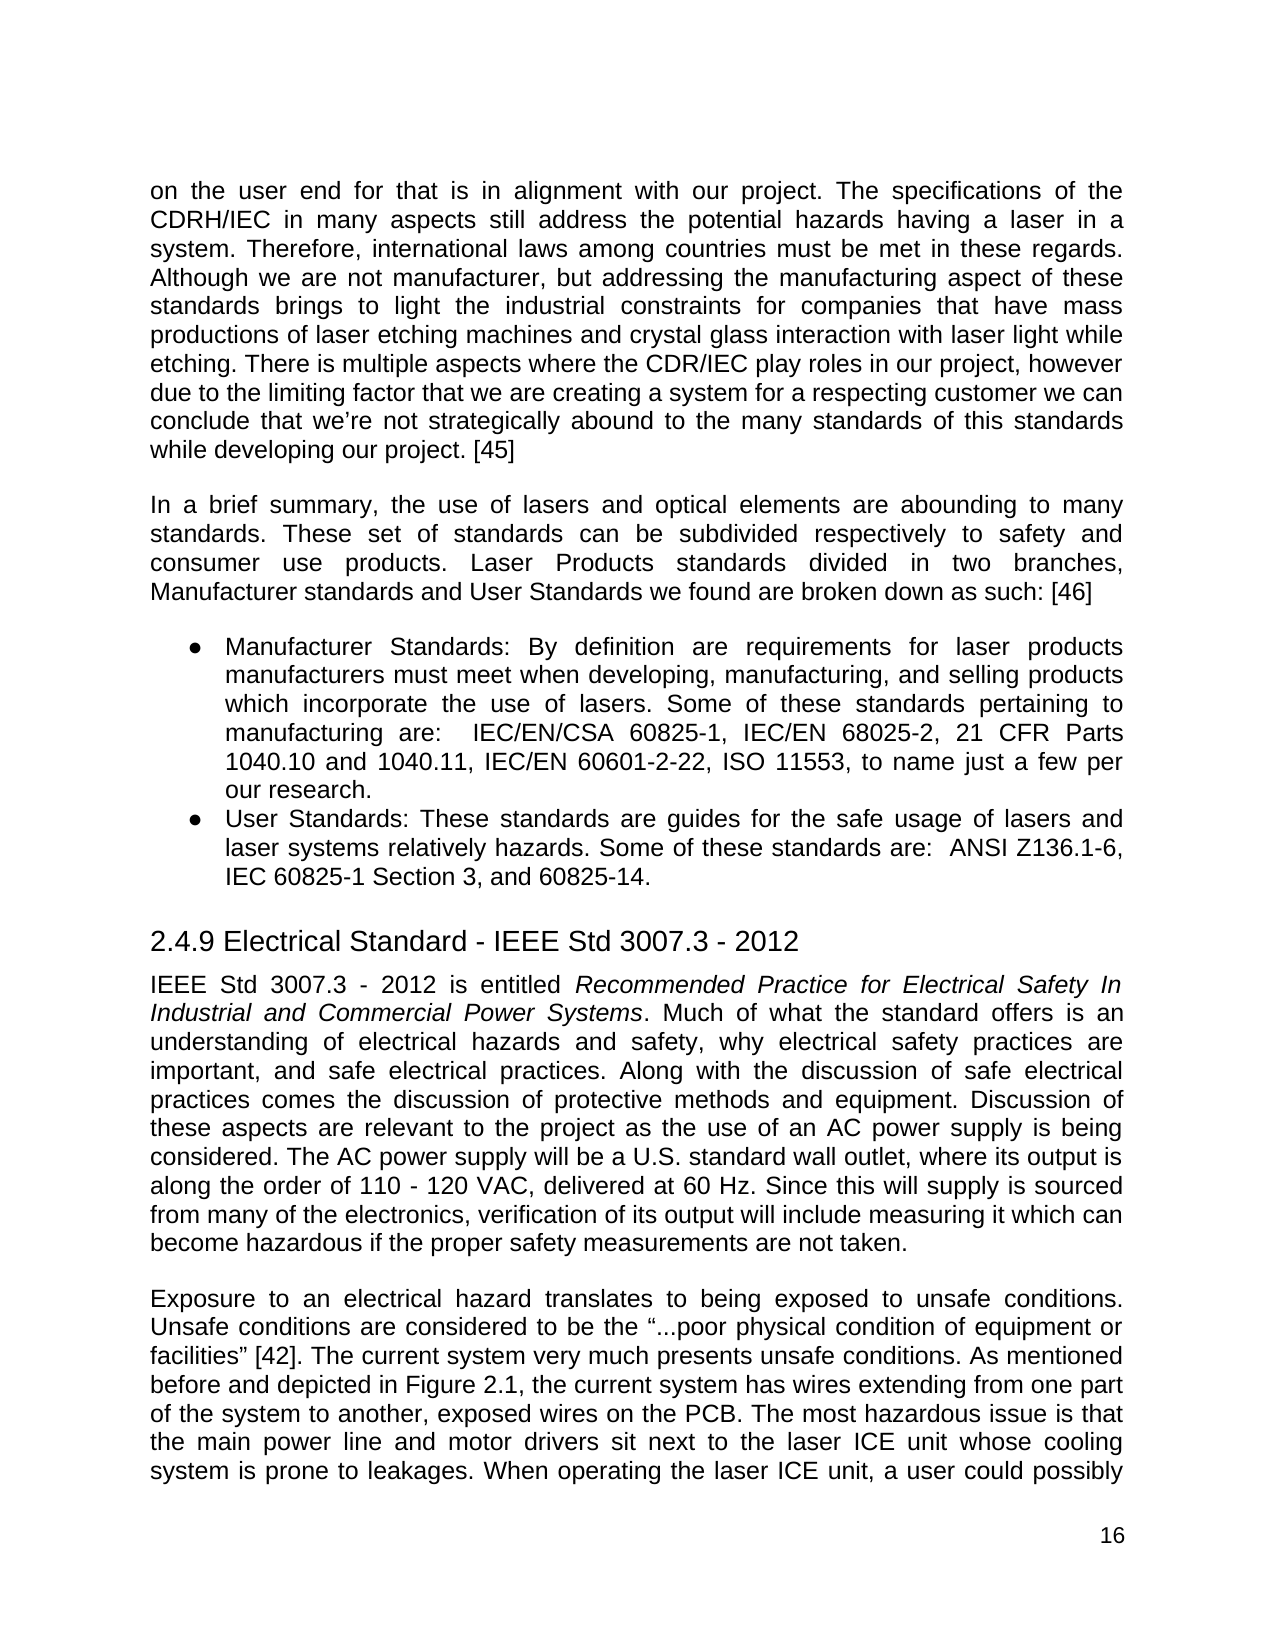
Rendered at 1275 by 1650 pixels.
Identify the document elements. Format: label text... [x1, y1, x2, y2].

text IEEE Std 3007.3 - 2012 is entitled Recommended Practice for Electrical Safety In Industrial and Commercial Power Systems. Much of what the standard offers is an understanding of electrical hazards and safety, why electrical safety practices are important, and safe electrical practices. Along with the discussion of safe electrical practices comes the discussion of protective methods and equipment. Discussion of these aspects are relevant to the project as the use of an AC power supply is being considered. The AC power supply will be a U.S. standard wall outlet, where its output is along the order of 110 - 120 VAC, delivered at 60 Hz. Since this will supply is sourced from many of the electronics, verification of its output will include measuring it which can become hazardous if the proper safety measurements are not taken. [150, 970, 1125, 1257]
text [150, 1283, 1125, 1485]
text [150, 176, 1125, 464]
subtitle 2.4.9 Electrical Standard - IEEE Std 3007.3 - 2012 [150, 924, 1125, 957]
list User Standards: These standards are guides for the safe usage of lasers and laser systems relatively hazards. Some of these standards are: ANSI Z136.1-6, IEC 60825-1 Section 3, and 60825-14. [187, 804, 1125, 890]
text In a brief summary, the use of lasers and optical elements are abounding to many standards. These set of standards can be subdivided respectively to safety and consumer use products. Laser Products standards divided in two branches, Manufacturer standards and User Standards we found are broken down as such: [46] [150, 490, 1125, 605]
list Manufacturer Standards: By definition are requirements for laser products manufacturers must meet when developing, manufacturing, and selling products which incorporate the use of lasers. Some of these standards pertaining to manufacturing are: IEC/EN/CSA 60825-1, IEC/EN 68025-2, 21 CFR Parts 1040.10 and 1040.11, IEC/EN 60601-2-22, ISO 11553, to name just a few per our research. [187, 632, 1125, 804]
